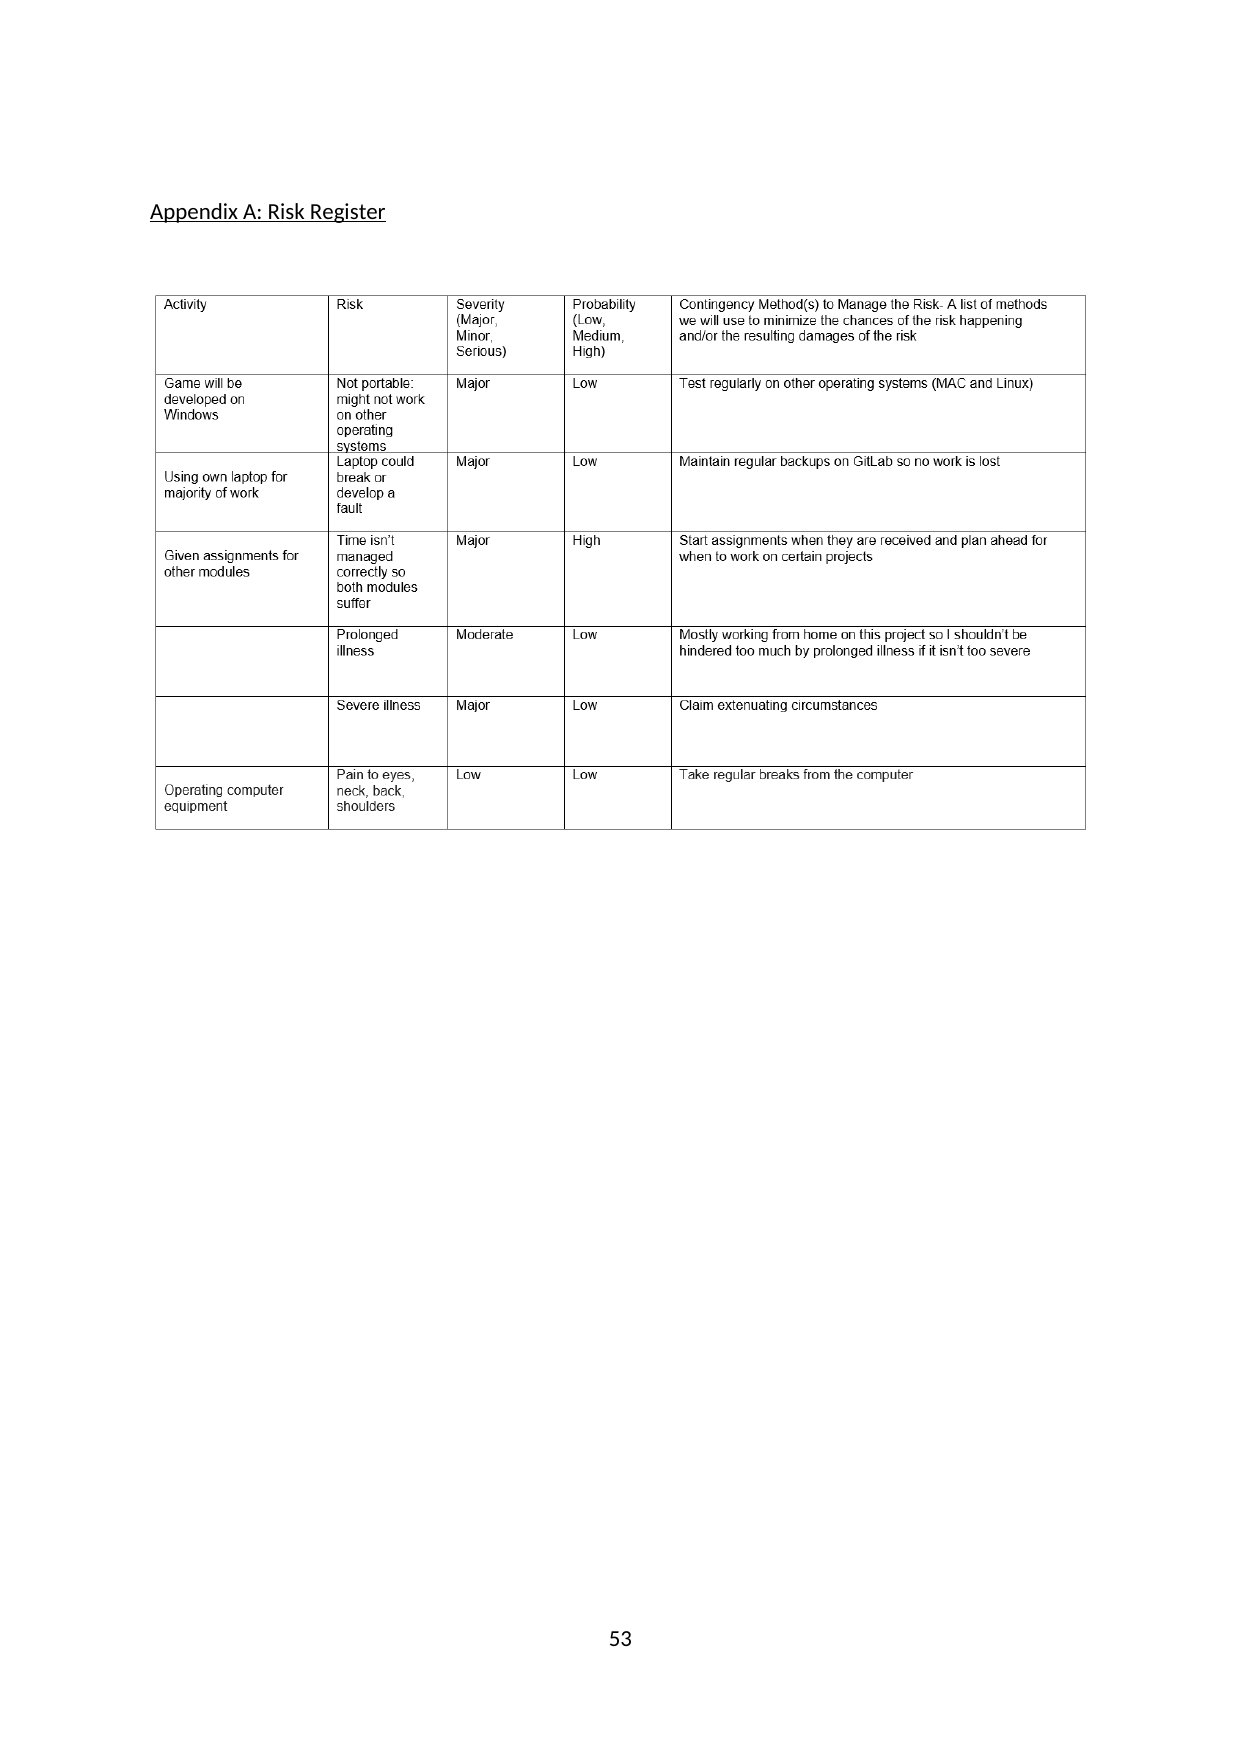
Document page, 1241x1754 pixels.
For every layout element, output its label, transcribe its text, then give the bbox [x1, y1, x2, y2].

picture [150, 290, 1091, 835]
text Appendix A: Risk Register [150, 197, 1090, 225]
